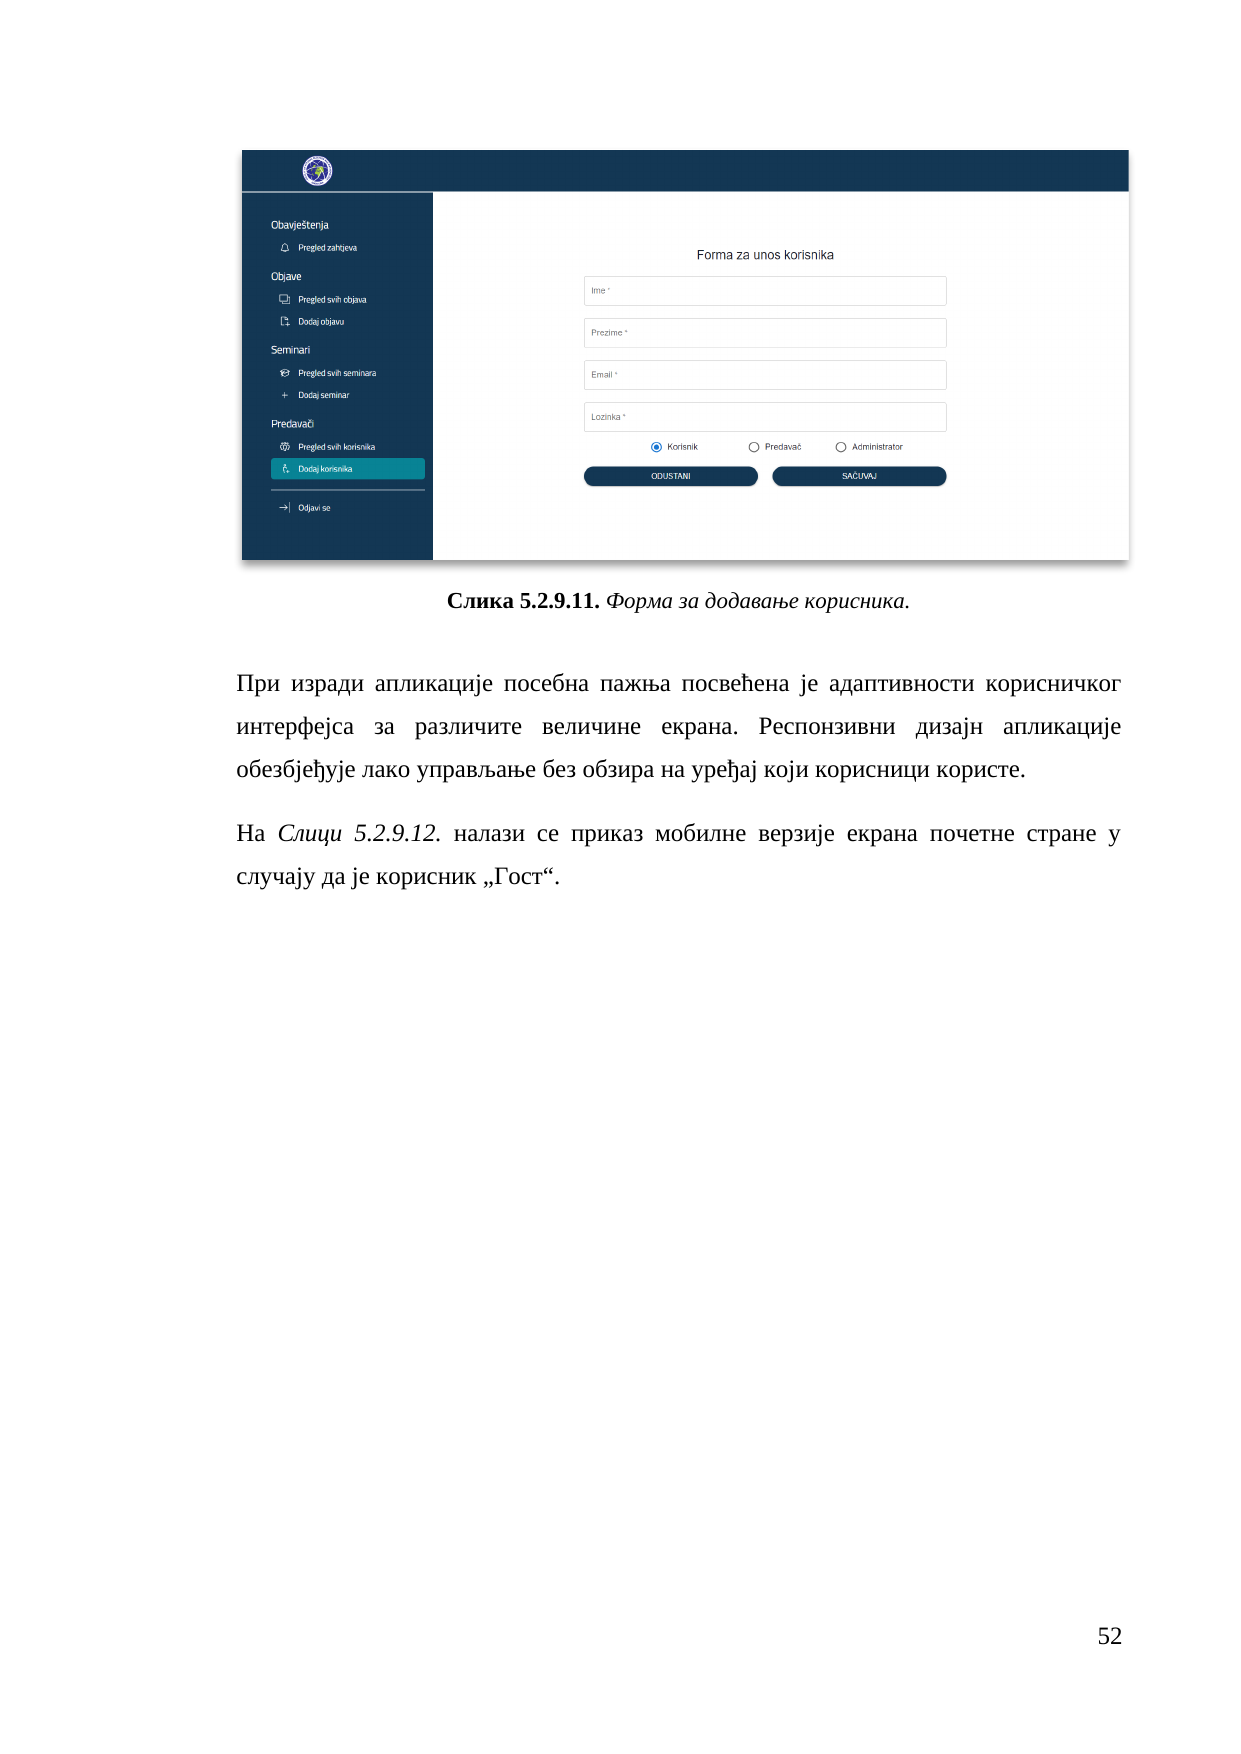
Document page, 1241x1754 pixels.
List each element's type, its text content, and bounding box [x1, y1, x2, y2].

text На Слици 5.2.9.12. налази се приказ мобилне верзије екрана почетне стране у случају да је корисник „Гост“. [236, 818, 1122, 890]
text При изради апликације посебна пажња посвећена је адаптивности корисничког интерфејса за различите величине екрана. Респонзивни дизајн апликације обезбјеђује лако управљање без обзира на уређај који корисници користе. [236, 668, 1122, 783]
picture [242, 149, 1129, 560]
